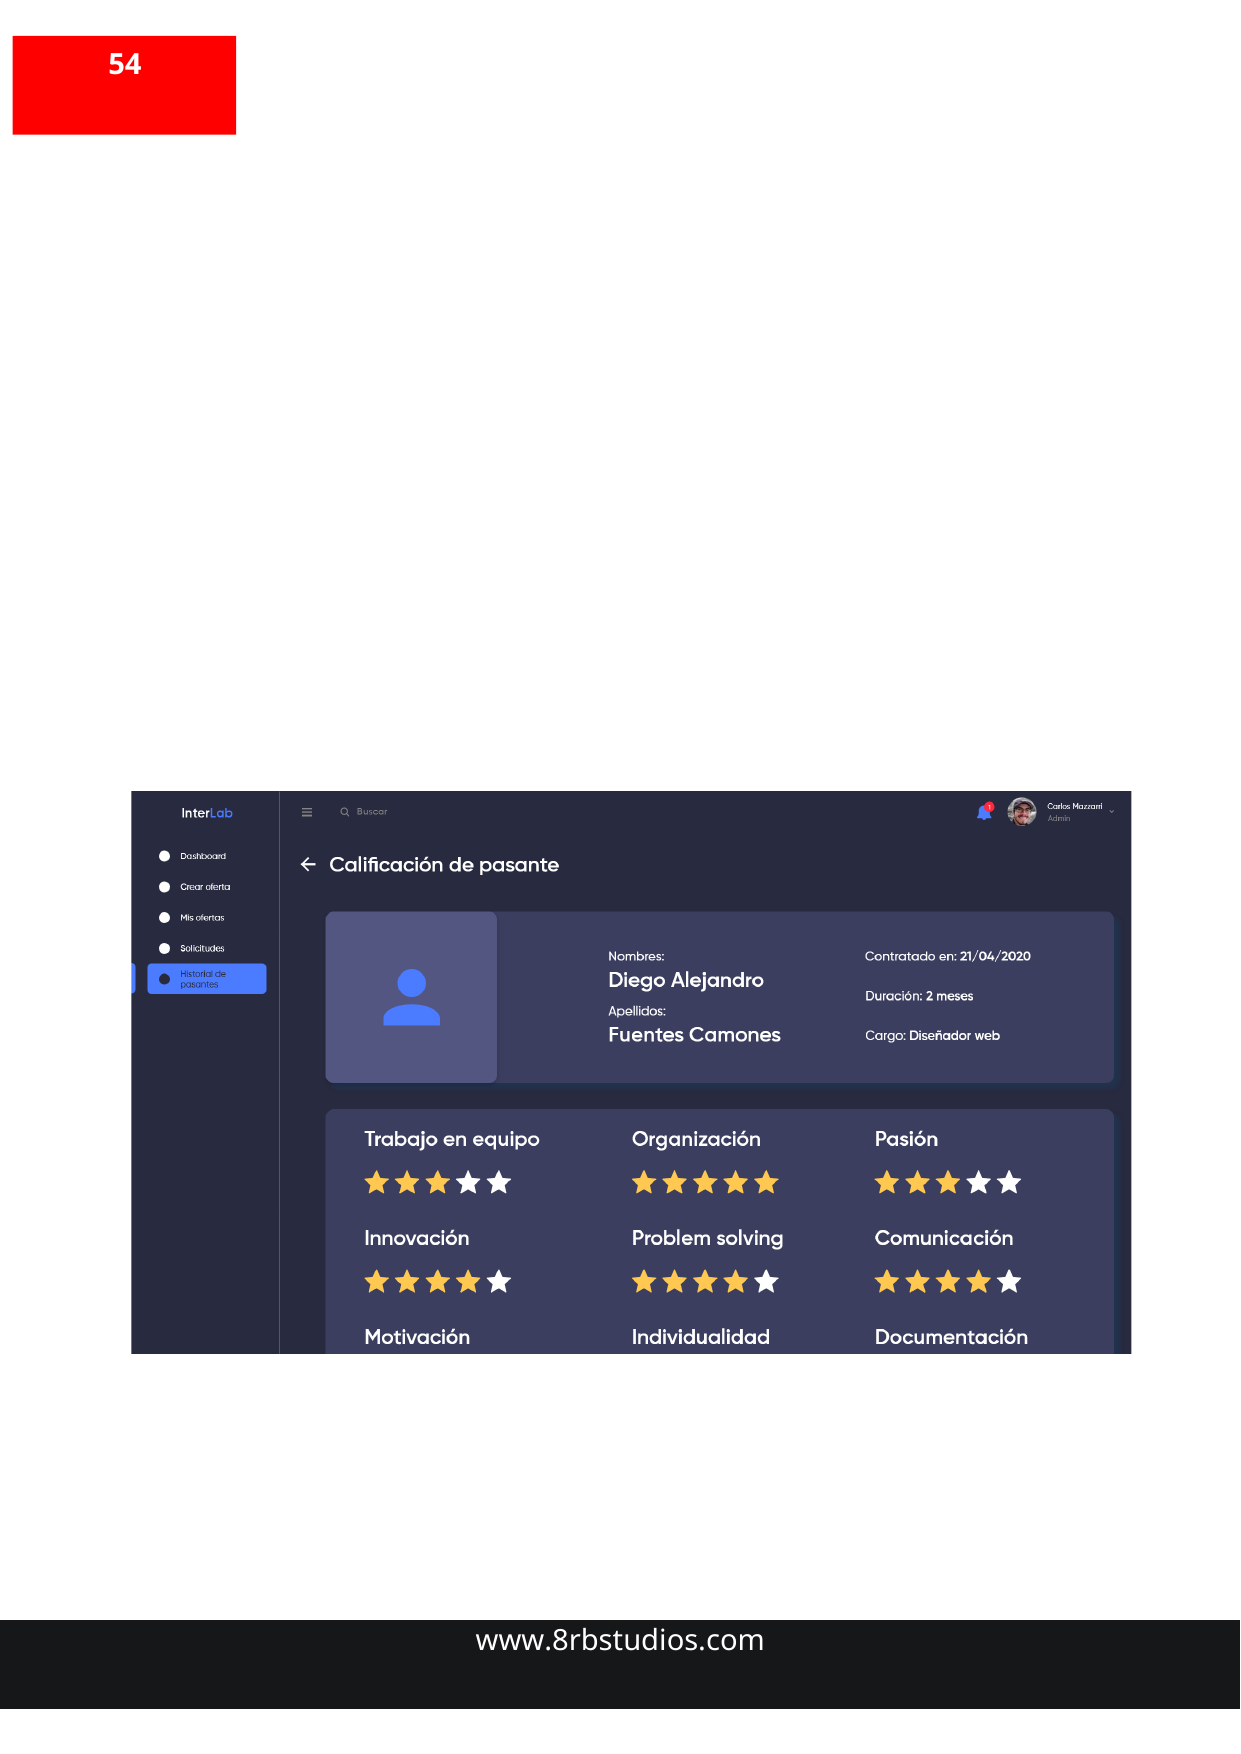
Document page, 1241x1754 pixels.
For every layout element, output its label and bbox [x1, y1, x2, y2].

picture [131, 791, 1132, 1354]
